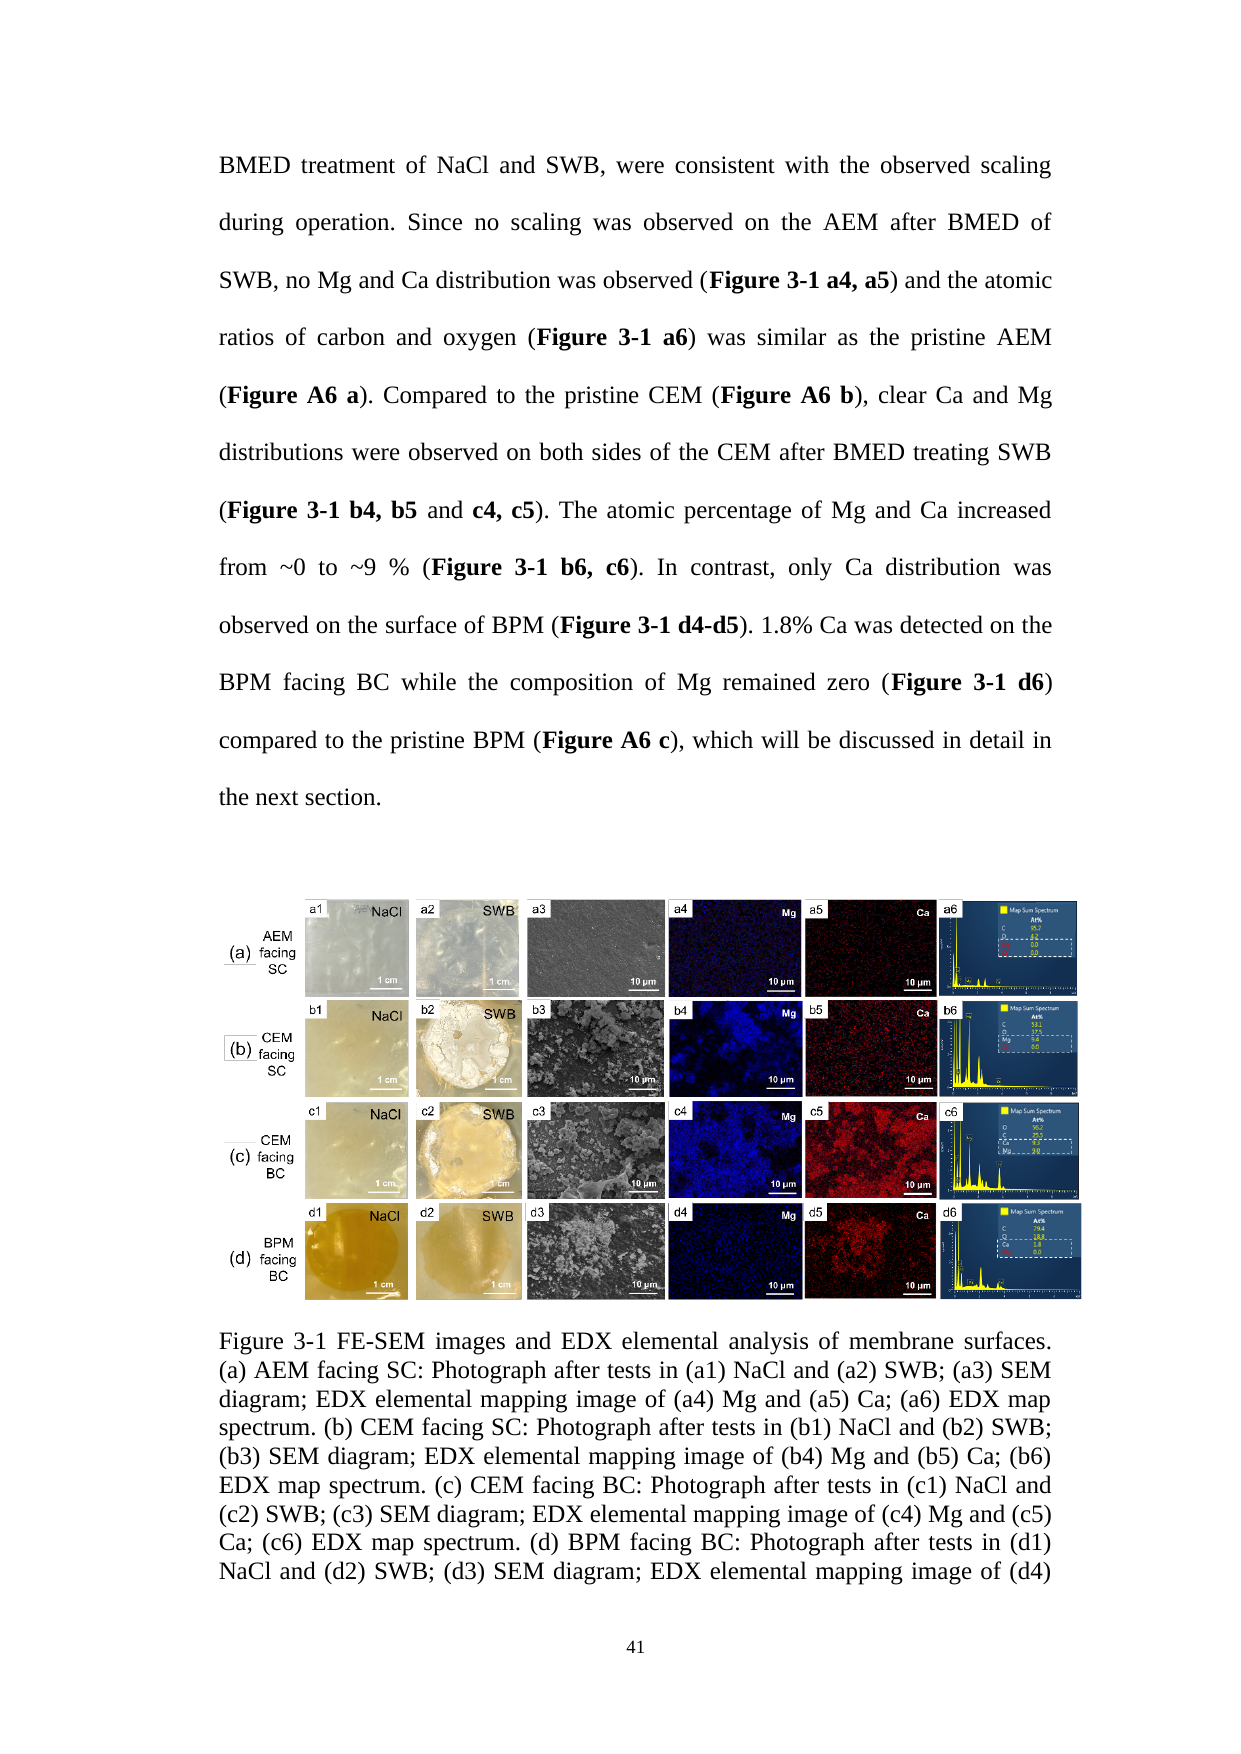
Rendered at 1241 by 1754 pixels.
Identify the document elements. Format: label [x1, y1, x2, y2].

picture [218, 897, 1082, 1300]
text [218, 1326, 1053, 1585]
text [218, 150, 1053, 811]
